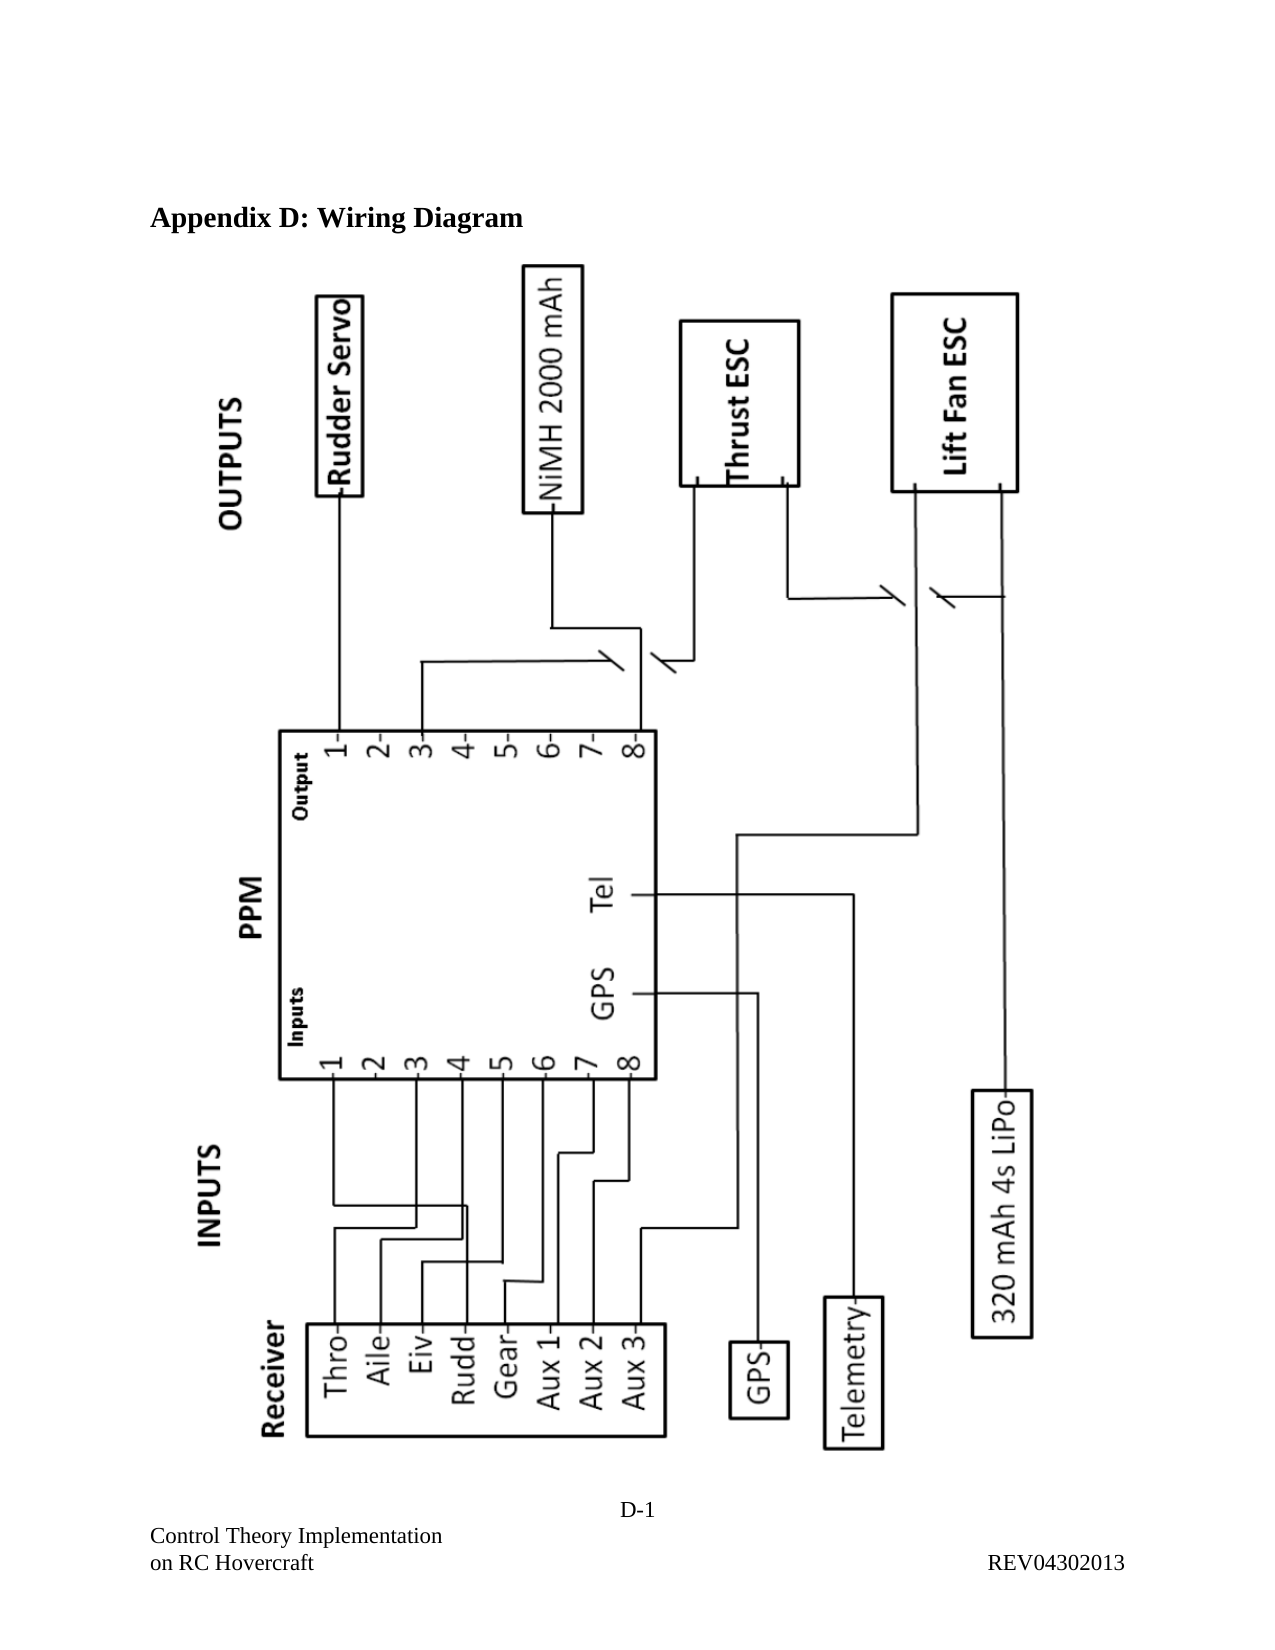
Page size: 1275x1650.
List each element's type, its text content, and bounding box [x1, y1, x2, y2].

subtitle Appendix D: Wiring Diagram [150, 200, 1125, 233]
picture [197, 241, 1081, 1476]
